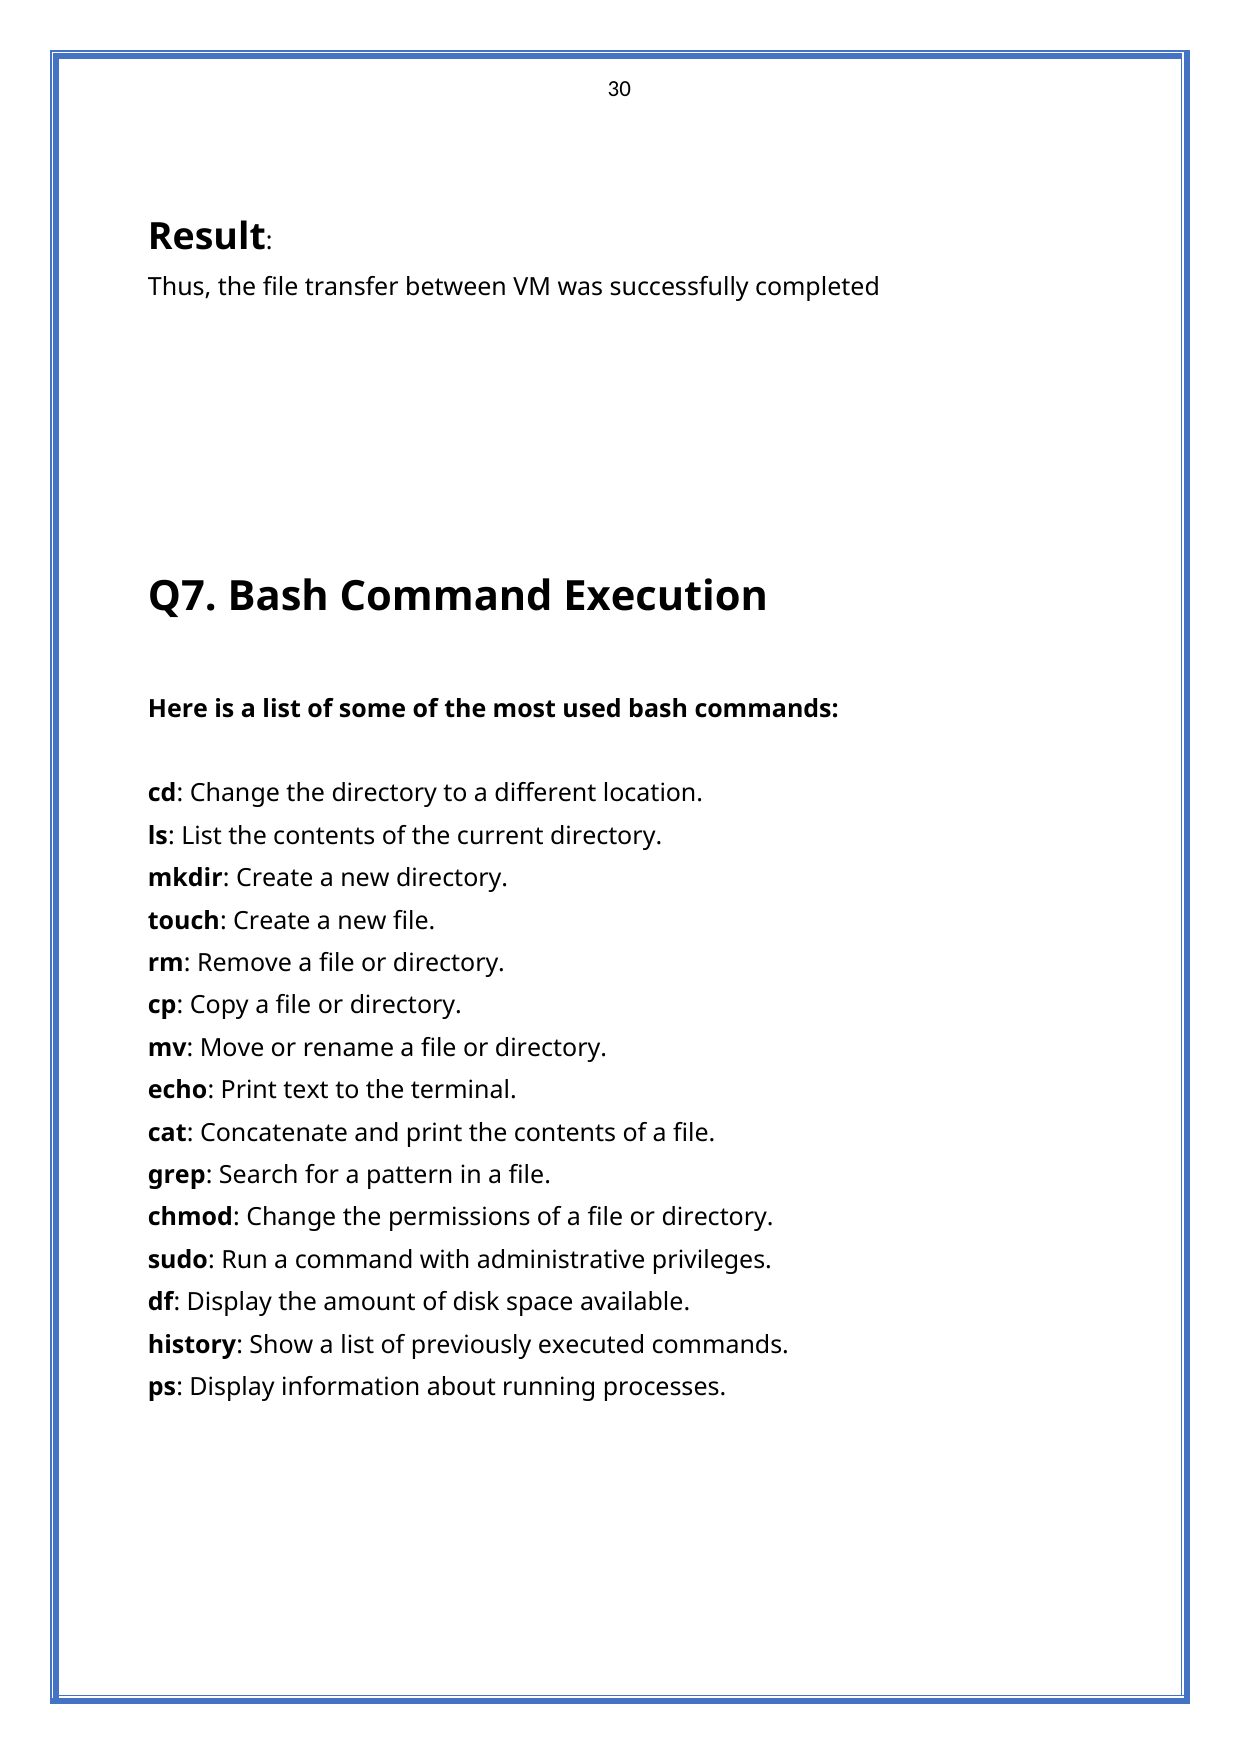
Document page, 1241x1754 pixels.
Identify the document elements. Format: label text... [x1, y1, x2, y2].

text cat: Concatenate and print the contents of a file. [148, 1114, 1090, 1148]
text cp: Copy a file or directory. [148, 987, 1090, 1021]
text Result: [148, 209, 1090, 260]
text cd: Change the directory to a different location. [148, 775, 1090, 809]
text chmod: Change the permissions of a file or directory. [148, 1199, 1090, 1233]
text Thus, the file transfer between VM was successfully completed [148, 269, 1090, 303]
text df: Display the amount of disk space available. [148, 1284, 1090, 1318]
text Here is a list of some of the most used bash commands: [148, 690, 1090, 724]
text sudo: Run a command with administrative privileges. [148, 1241, 1090, 1276]
text echo: Print text to the terminal. [148, 1072, 1090, 1106]
text touch: Create a new file. [148, 902, 1090, 936]
text ps: Display information about running processes. [148, 1369, 1090, 1403]
text mkdir: Create a new directory. [148, 860, 1090, 894]
text rm: Remove a file or directory. [148, 945, 1090, 979]
text history: Show a list of previously executed commands. [148, 1326, 1090, 1360]
text grep: Search for a pattern in a file. [148, 1157, 1090, 1191]
text Q7. Bash Command Execution [148, 566, 1090, 623]
text mv: Move or rename a file or directory. [148, 1029, 1090, 1063]
text ls: List the contents of the current directory. [148, 817, 1090, 852]
